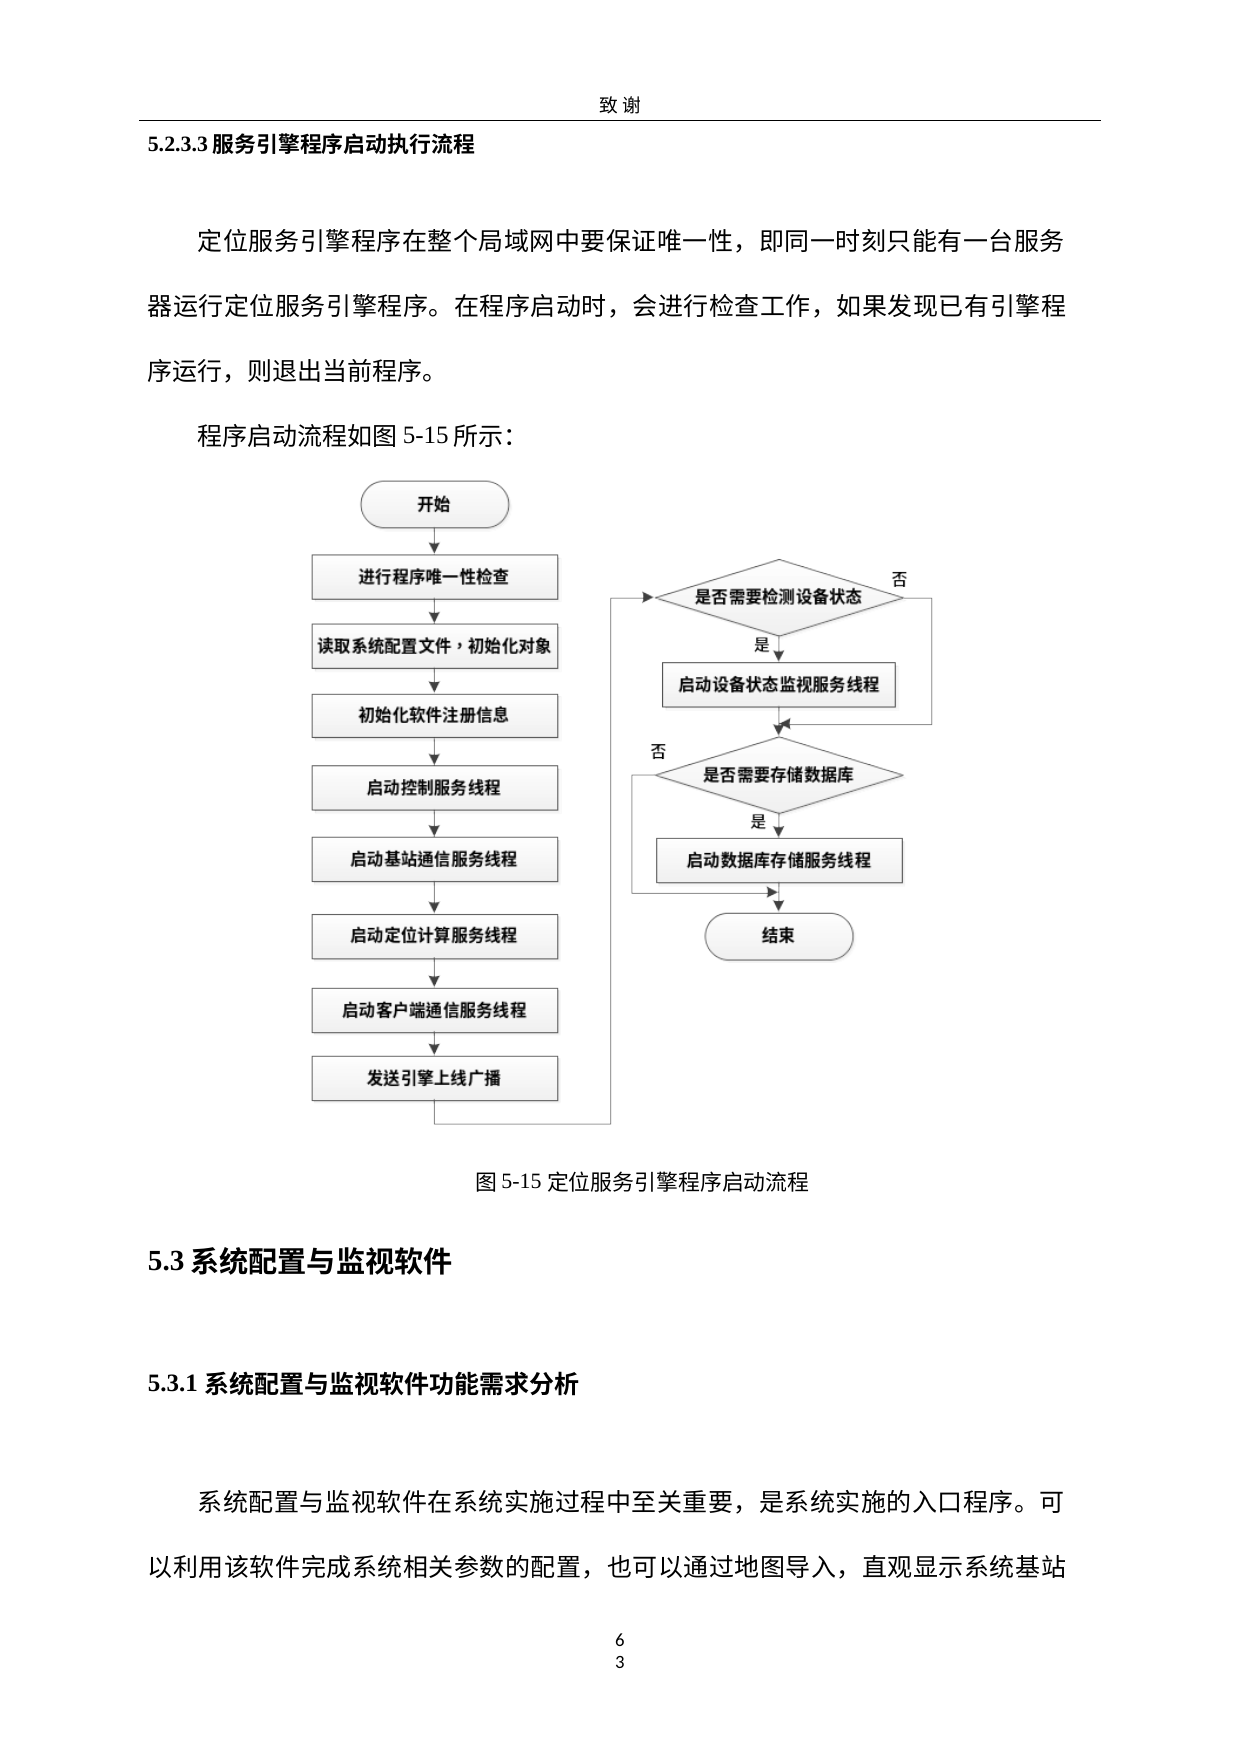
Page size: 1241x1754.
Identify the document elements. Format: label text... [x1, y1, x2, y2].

subtitle 5.2.3.3服务引擎程序启动执行流程 [148, 127, 1093, 159]
subtitle 5.3.1 系统配置与监视软件功能需求分析 [148, 1350, 1093, 1415]
text 图5-15 定位服务引擎程序启动流程 [173, 1164, 1068, 1197]
text 定位服务引擎程序在整个局域网中要保证唯一性，即同一时刻只能有一台服务器运行定位服务引擎程序。在程序启动时，会进行检查工作，如果发现已有引擎程序运行，则退出当前程序。 [148, 207, 1068, 402]
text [148, 1468, 1068, 1598]
text 程序启动流程如图5-15所示： [148, 402, 1068, 467]
subtitle 5.3系统配置与监视软件 [148, 1227, 1093, 1292]
